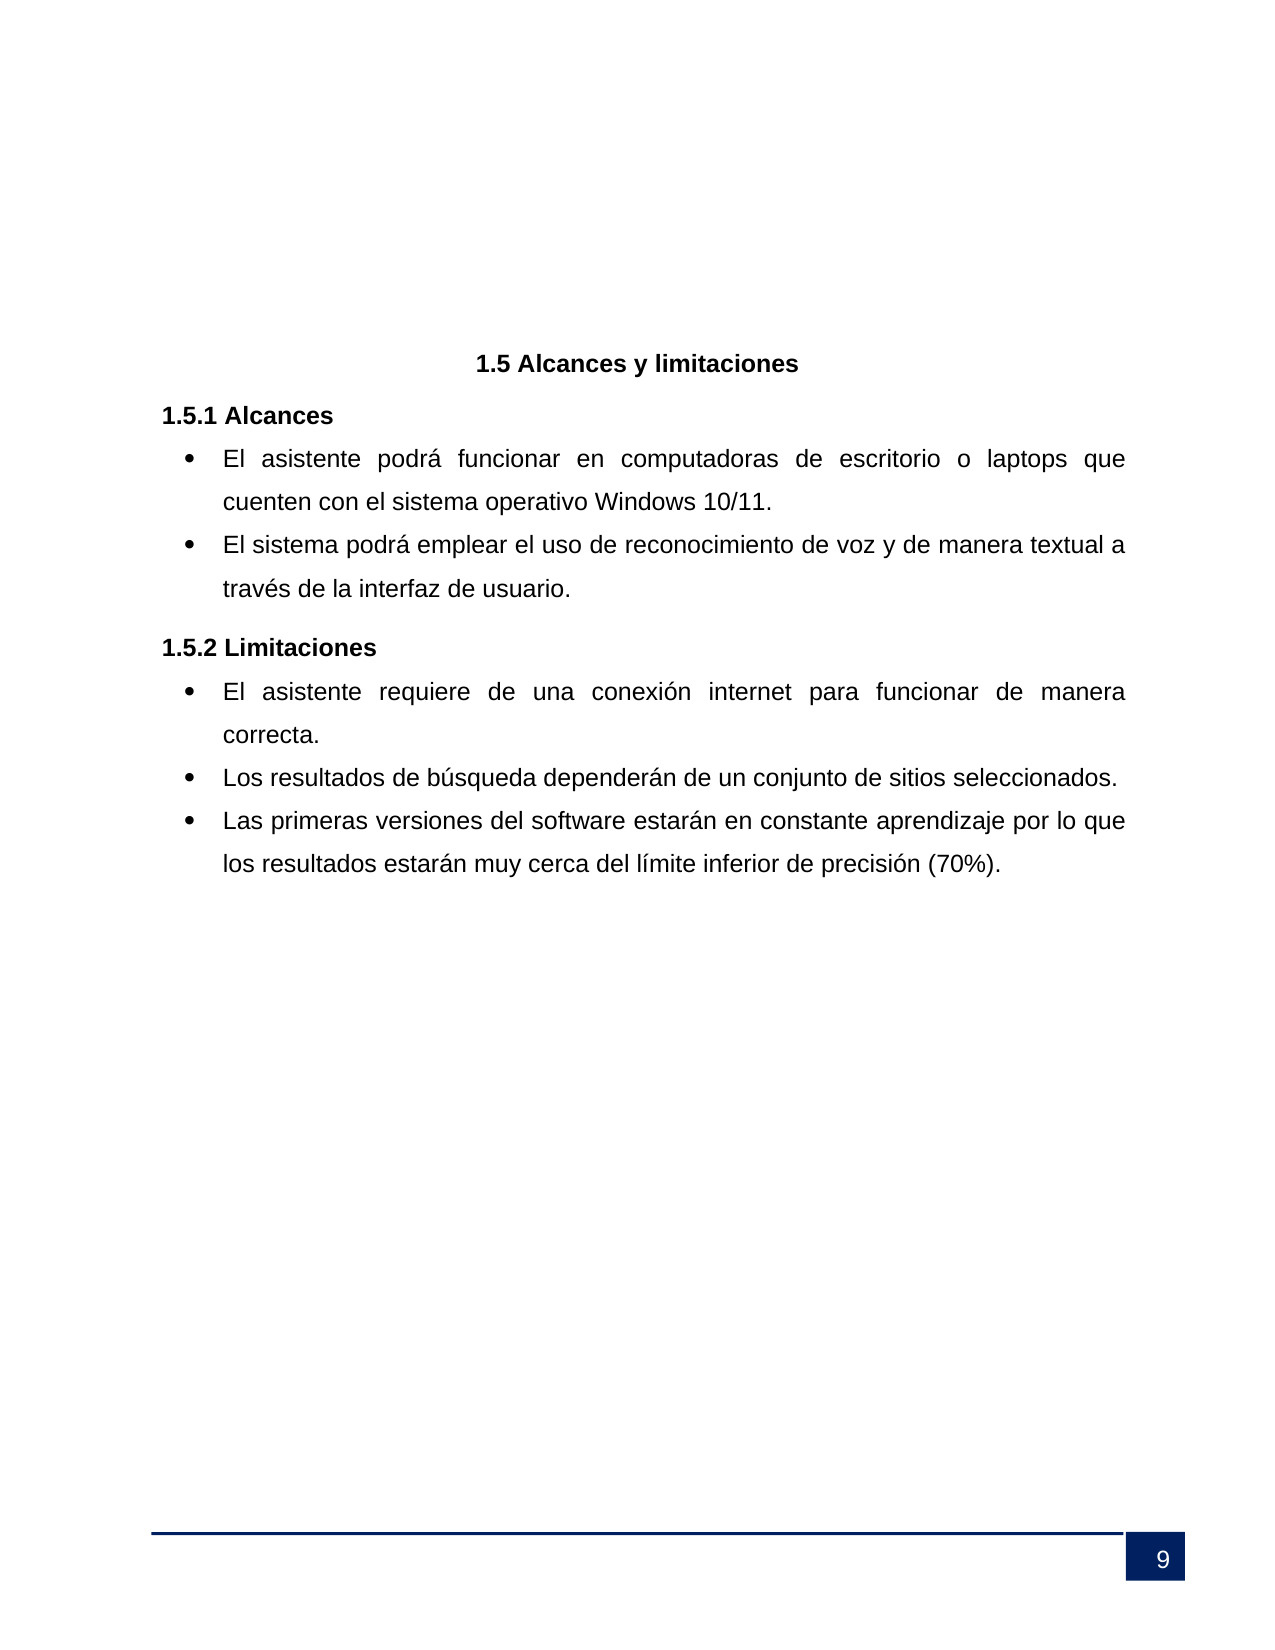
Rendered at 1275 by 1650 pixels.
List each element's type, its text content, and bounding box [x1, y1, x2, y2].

list Las primeras versiones del software estarán en constante aprendizaje por lo que los resultados estarán muy cerca del límite inferior de precisión (70%). [185, 806, 1127, 878]
list El asistente podrá funcionar en computadoras de escritorio o laptops que cuenten con el sistema operativo Windows 10/11. [185, 444, 1127, 516]
subtitle 1.5.2 Limitaciones [148, 633, 1127, 662]
subtitle 1.5.1 Alcances [148, 401, 1127, 429]
subtitle 1.5 Alcances y limitaciones [148, 349, 1127, 378]
list El sistema podrá emplear el uso de reconocimiento de voz y de manera textual a través de la interfaz de usuario. [185, 530, 1127, 602]
list El asistente requiere de una conexión internet para funcionar de manera correcta. [185, 676, 1127, 748]
list Los resultados de búsqueda dependerán de un conjunto de sitios seleccionados. [185, 763, 1127, 792]
